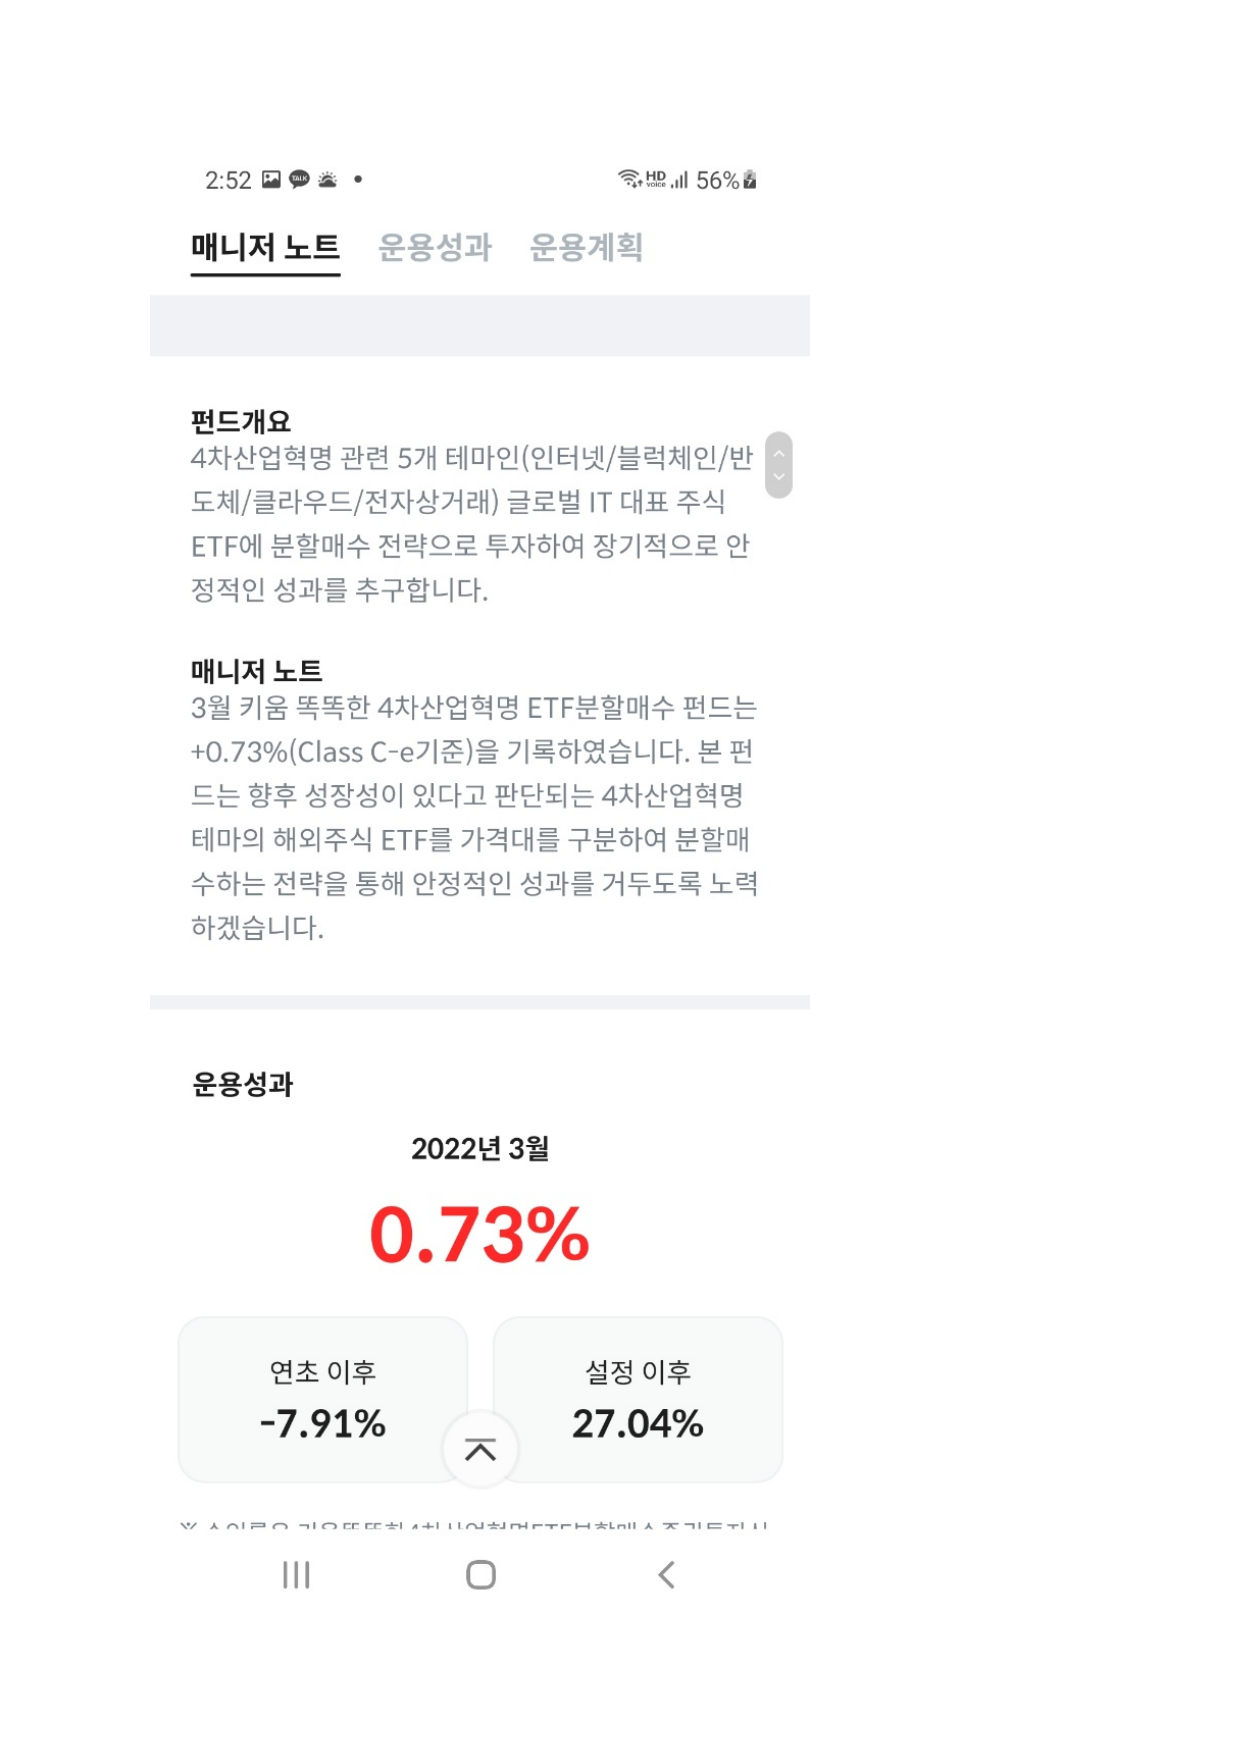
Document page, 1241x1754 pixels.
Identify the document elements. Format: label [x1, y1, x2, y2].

picture [150, 150, 811, 1604]
